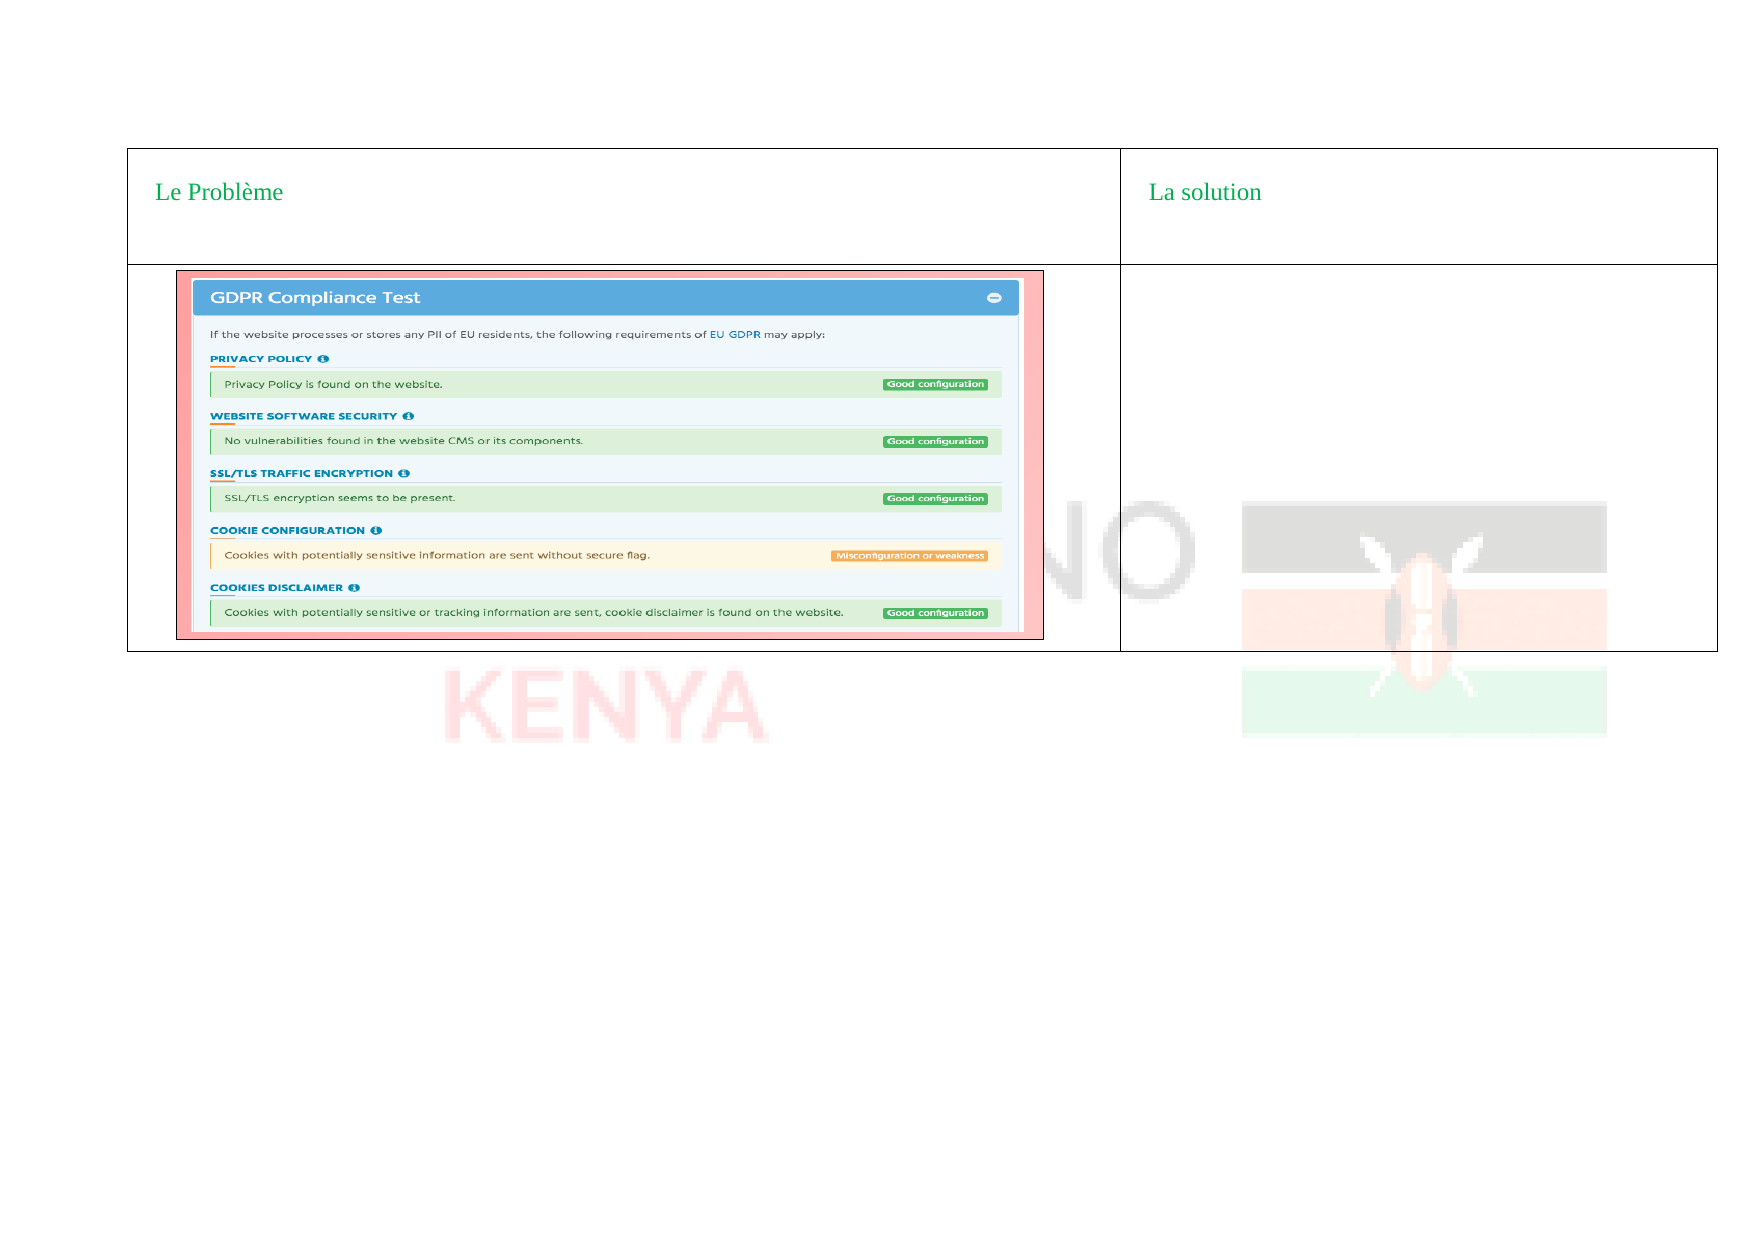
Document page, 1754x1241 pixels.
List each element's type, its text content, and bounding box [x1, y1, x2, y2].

table_cell [128, 265, 1120, 651]
table_cell [1121, 265, 1717, 651]
table_header Le Problème [128, 149, 1120, 264]
table_header La solution [1121, 149, 1717, 264]
picture [191, 278, 1024, 632]
